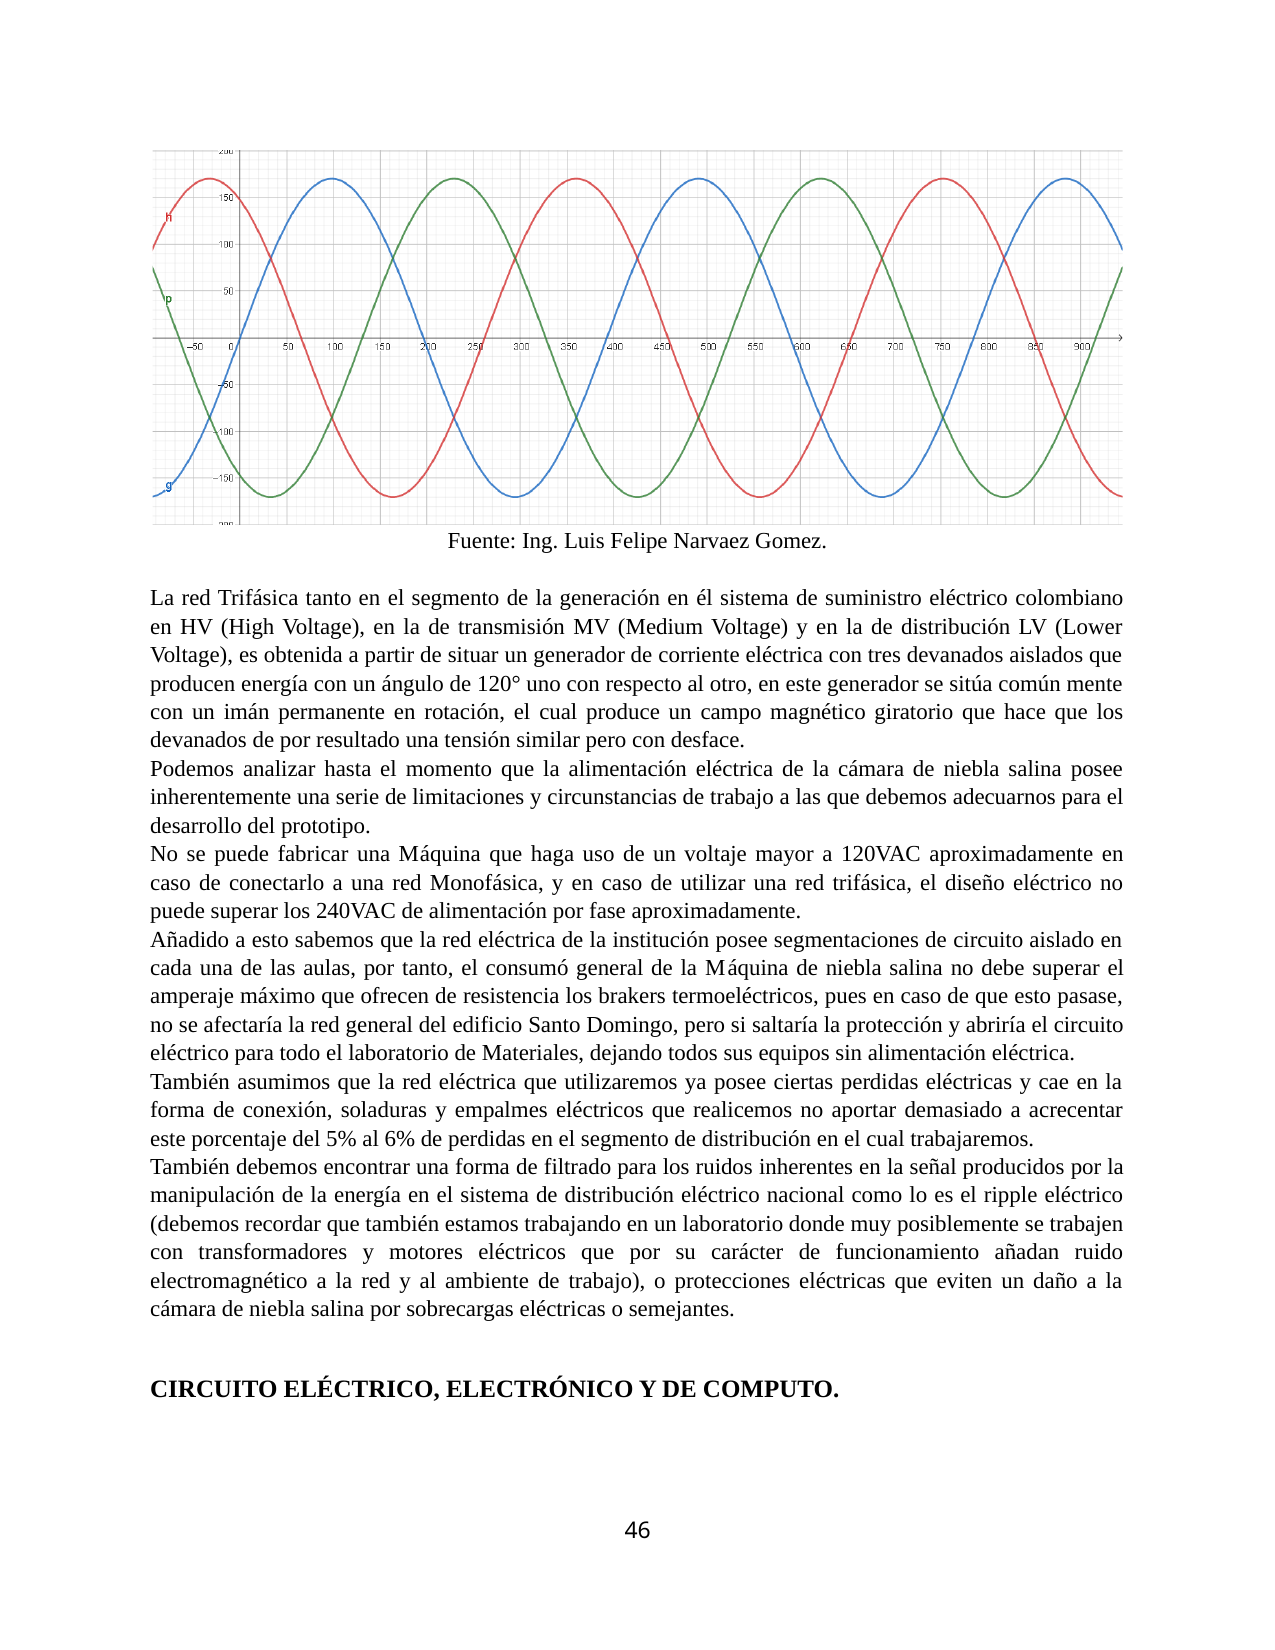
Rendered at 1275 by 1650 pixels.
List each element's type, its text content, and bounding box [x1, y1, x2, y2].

text La red Trifásica tanto en el segmento de la generación en él sistema de suministro eléctrico colombiano en HV (High Voltage), en la de transmisión MV (Medium Voltage) y en la de distribución LV (Lower Voltage), es obtenida a partir de situar un generador de corriente eléctrica con tres devanados aislados que producen energía con un ángulo de 120° uno con respecto al otro, en este generador se sitúa común mente con un imán permanente en rotación, el cual produce un campo magnético giratorio que hace que los devanados de por resultado una tensión similar pero con desface. [150, 584, 1125, 753]
picture [152, 150, 1123, 525]
text Podemos analizar hasta el momento que la alimentación eléctrica de la cámara de niebla salina posee inherentemente una serie de limitaciones y circunstancias de trabajo a las que debemos adecuarnos para el desarrollo del prototipo. [150, 755, 1125, 838]
text También debemos encontrar una forma de filtrado para los ruidos inherentes en la señal producidos por la manipulación de la energía en el sistema de distribución eléctrico nacional como lo es el ripple eléctrico (debemos recordar que también estamos trabajando en un laboratorio donde muy posiblemente se trabajen con transformadores y motores eléctricos que por su carácter de funcionamiento añadan ruido electromagnético a la red y al ambiente de trabajo), o protecciones eléctricas que eviten un daño a la cámara de niebla salina por sobrecargas eléctricas o semejantes. [150, 1153, 1125, 1322]
text Fuente: Ing. Luis Felipe Narvaez Gomez. [150, 527, 1125, 554]
text También asumimos que la red eléctrica que utilizaremos ya posee ciertas perdidas eléctricas y cae en la forma de conexión, soladuras y empalmes eléctricos que realicemos no aportar demasiado a acrecentar este porcentaje del 5% al 6% de perdidas en el segmento de distribución en el cual trabajaremos. [150, 1068, 1125, 1151]
subtitle CIRCUITO ELÉCTRICO, ELECTRÓNICO Y DE COMPUTO. [150, 1374, 1125, 1403]
text No se puede fabricar una Máquina que haga uso de un voltaje mayor a 120VAC aproximadamente en caso de conectarlo a una red Monofásica, y en caso de utilizar una red trifásica, el diseño eléctrico no puede superar los 240VAC de alimentación por fase aproximadamente. [150, 840, 1125, 923]
text Añadido a esto sabemos que la red eléctrica de la institución posee segmentaciones de circuito aislado en cada una de las aulas, por tanto, el consumó general de la Máquina de niebla salina no debe superar el amperaje máximo que ofrecen de resistencia los brakers termoeléctricos, pues en caso de que esto pasase, no se afectaría la red general del edificio Santo Domingo, pero si saltaría la protección y abriría el circuito eléctrico para todo el laboratorio de Materiales, dejando todos sus equipos sin alimentación eléctrica. [150, 926, 1125, 1066]
